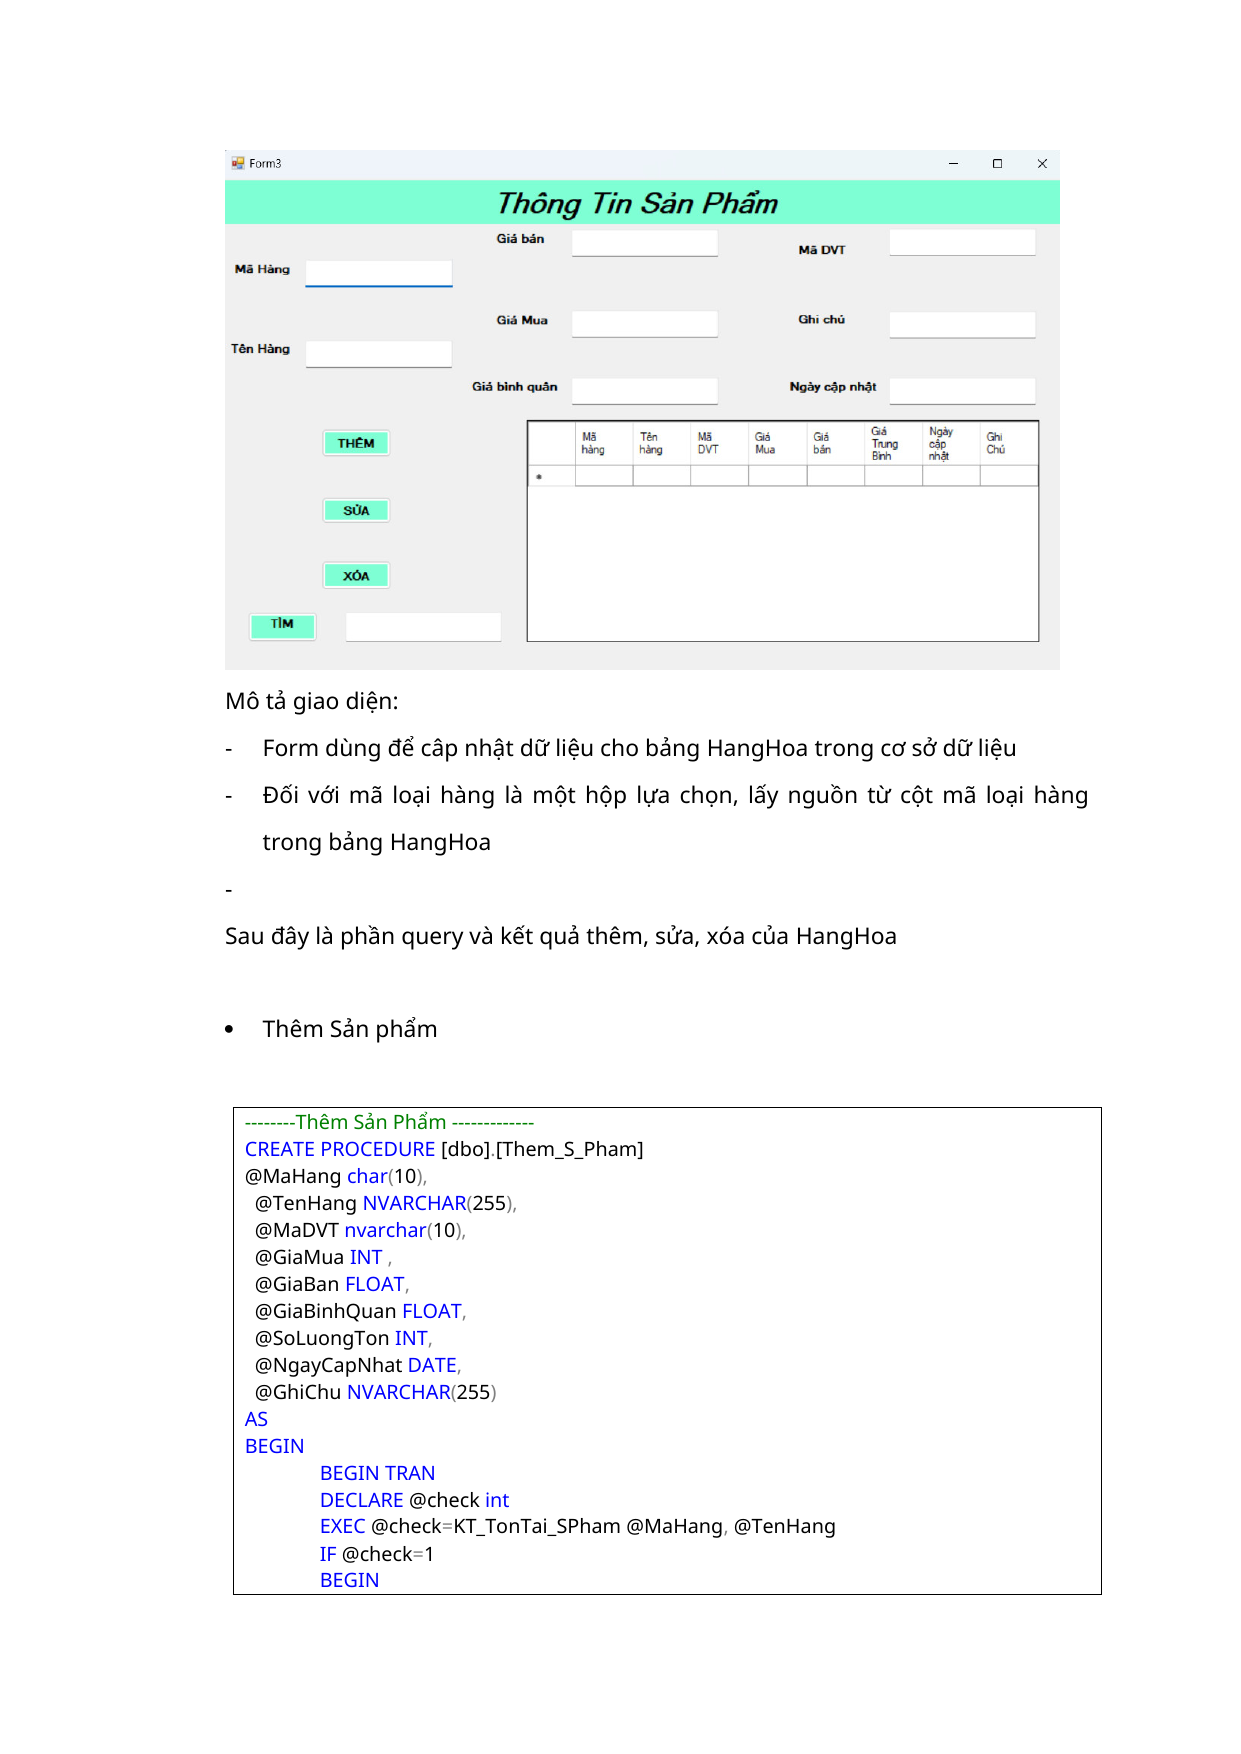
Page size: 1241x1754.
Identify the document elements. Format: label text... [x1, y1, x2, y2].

text Sau đây là phần query và kết quả thêm, sửa, xóa của HangHoa [225, 919, 1090, 951]
picture [225, 150, 1060, 670]
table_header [234, 1108, 1101, 1594]
list Đối với mã loại hàng là một hộp lựa chọn, lấy nguồn từ cột mã loại hàng trong bảng HangHoa [225, 779, 1090, 857]
list Thêm Sản phẩm [225, 1013, 1090, 1044]
list Form dùng để câp nhật dữ liệu cho bảng HangHoa trong cơ sở dữ liệu [225, 732, 1090, 763]
text Mô tả giao diện: [150, 685, 1090, 716]
